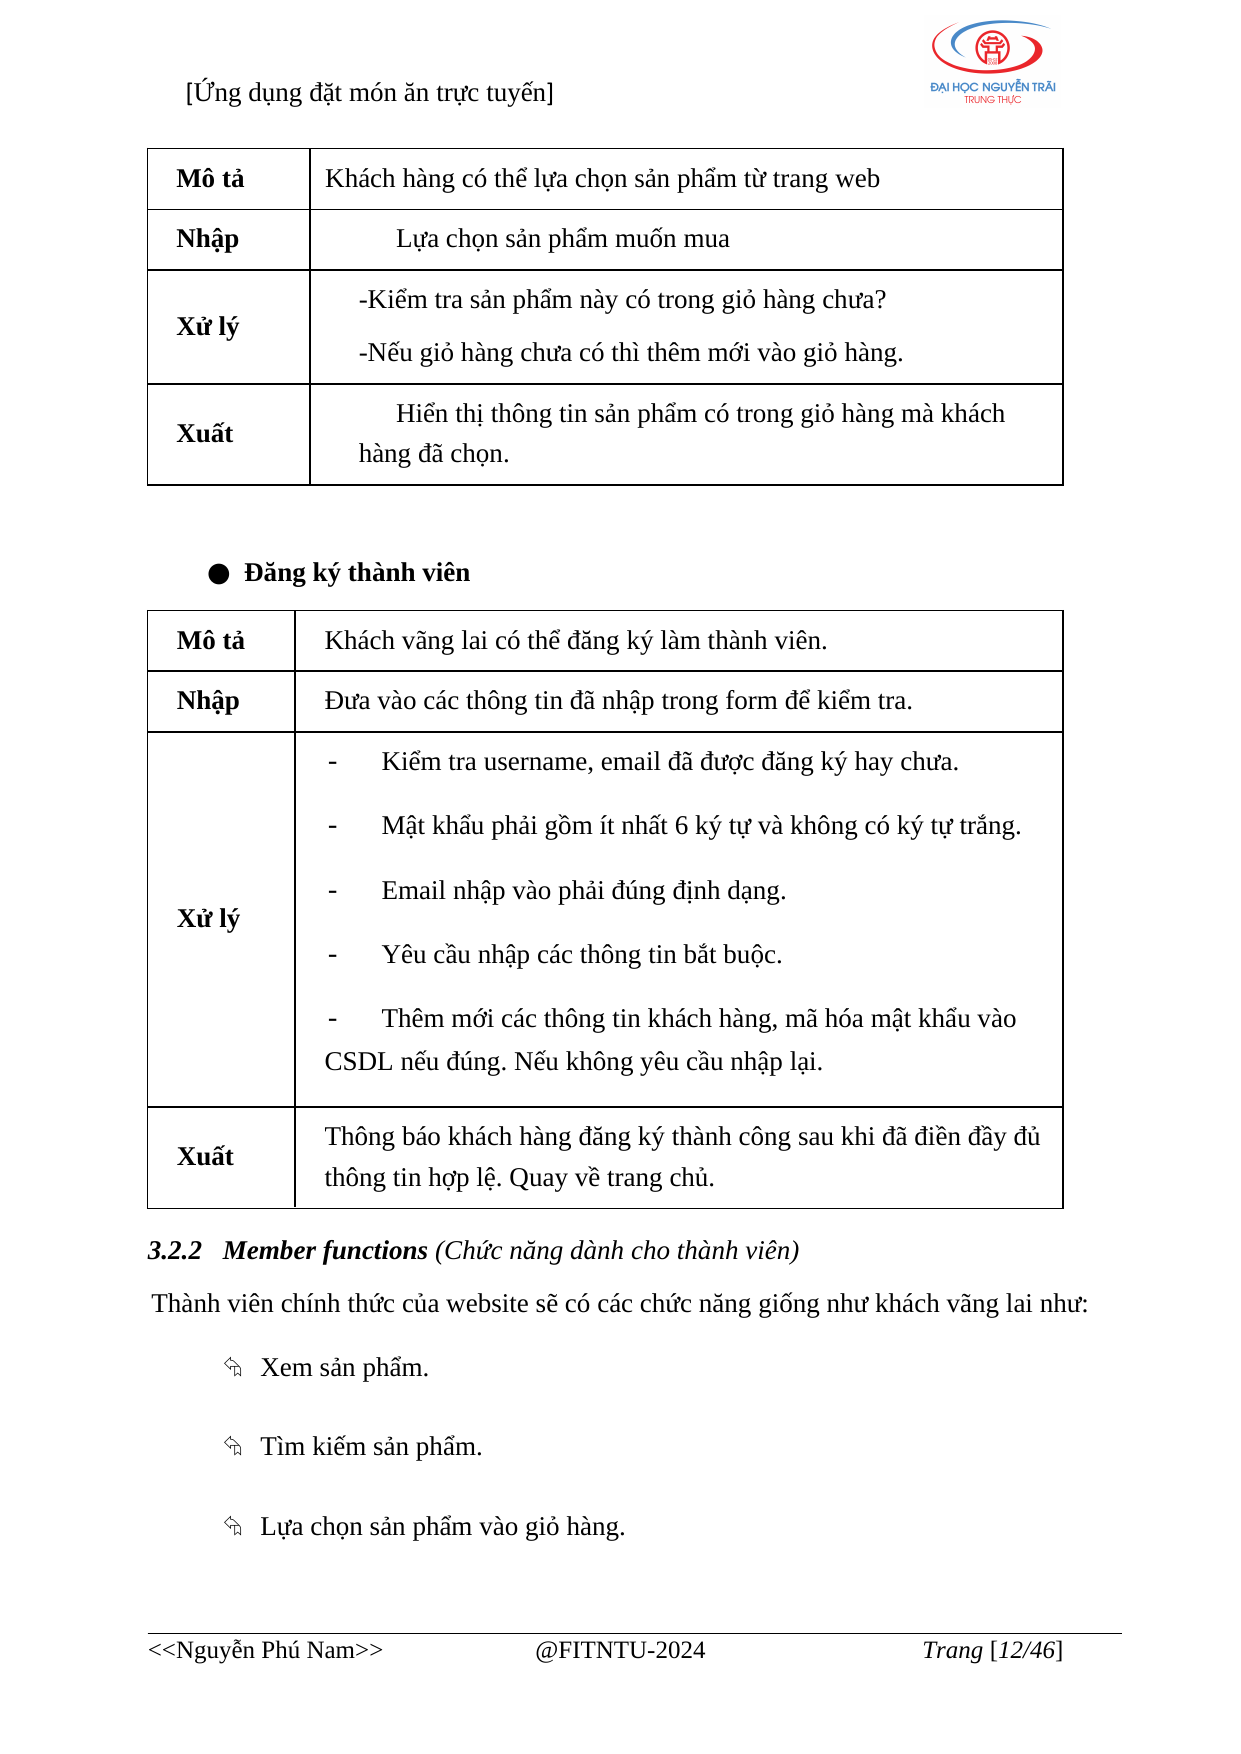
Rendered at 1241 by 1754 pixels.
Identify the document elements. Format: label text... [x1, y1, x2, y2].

list Đăng ký thành viên [207, 542, 1122, 597]
table_cell Xử lý [148, 733, 294, 1106]
table_cell -Kiểm tra sản phẩm này có trong giỏ hàng chưa? -Nếu giỏ hàng chưa có thì thêm mới vào giỏ hàng. [311, 271, 1062, 383]
table_header Mô tả [148, 149, 309, 208]
list Tìm kiếm sản phẩm. [223, 1419, 1122, 1470]
table_header Mô tả [148, 611, 294, 670]
table_header Khách vãng lai có thể đăng ký làm thành viên. [296, 611, 1062, 670]
list Member functions (Chức năng dành cho thành viên) [148, 1234, 1122, 1265]
table_cell Hiển thị thông tin sản phẩm có trong giỏ hàng mà khách hàng đã chọn. [311, 385, 1062, 484]
table_cell Lựa chọn sản phẩm muốn mua [311, 210, 1062, 269]
table_cell Nhập [148, 210, 309, 269]
table_cell Kiểm tra username, email đã được đăng ký hay chưa. Mật khẩu phải gồm ít nhất 6 ký tự và không có ký tự trắng. Email nhập vào phải đúng định dạng. Yêu cầu nhập các thông tin bắt buộc. Thêm mới các thông tin khách hàng, mã hóa mật khẩu vào CSDL nếu đúng. Nếu không yêu cầu nhập lại. [296, 733, 1062, 1106]
list Xem sản phẩm. [223, 1340, 1122, 1391]
table_cell Đưa vào các thông tin đã nhập trong form để kiểm tra. [296, 672, 1062, 731]
text Thành viên chính thức của website sẽ có các chức năng giống như khách vãng lai như: [151, 1287, 1122, 1318]
table_cell Nhập [148, 672, 294, 731]
table_cell Xử lý [148, 271, 309, 383]
picture [923, 15, 1062, 108]
table_cell Xuất [148, 1108, 294, 1207]
table_cell Xuất [148, 385, 309, 484]
table_cell Thông báo khách hàng đăng ký thành công sau khi đã điền đầy đủ thông tin hợp lệ. Quay về trang chủ. [296, 1108, 1062, 1207]
table_header Khách hàng có thể lựa chọn sản phẩm từ trang web [311, 149, 1062, 208]
list Lựa chọn sản phẩm vào giỏ hàng. [223, 1498, 1122, 1549]
